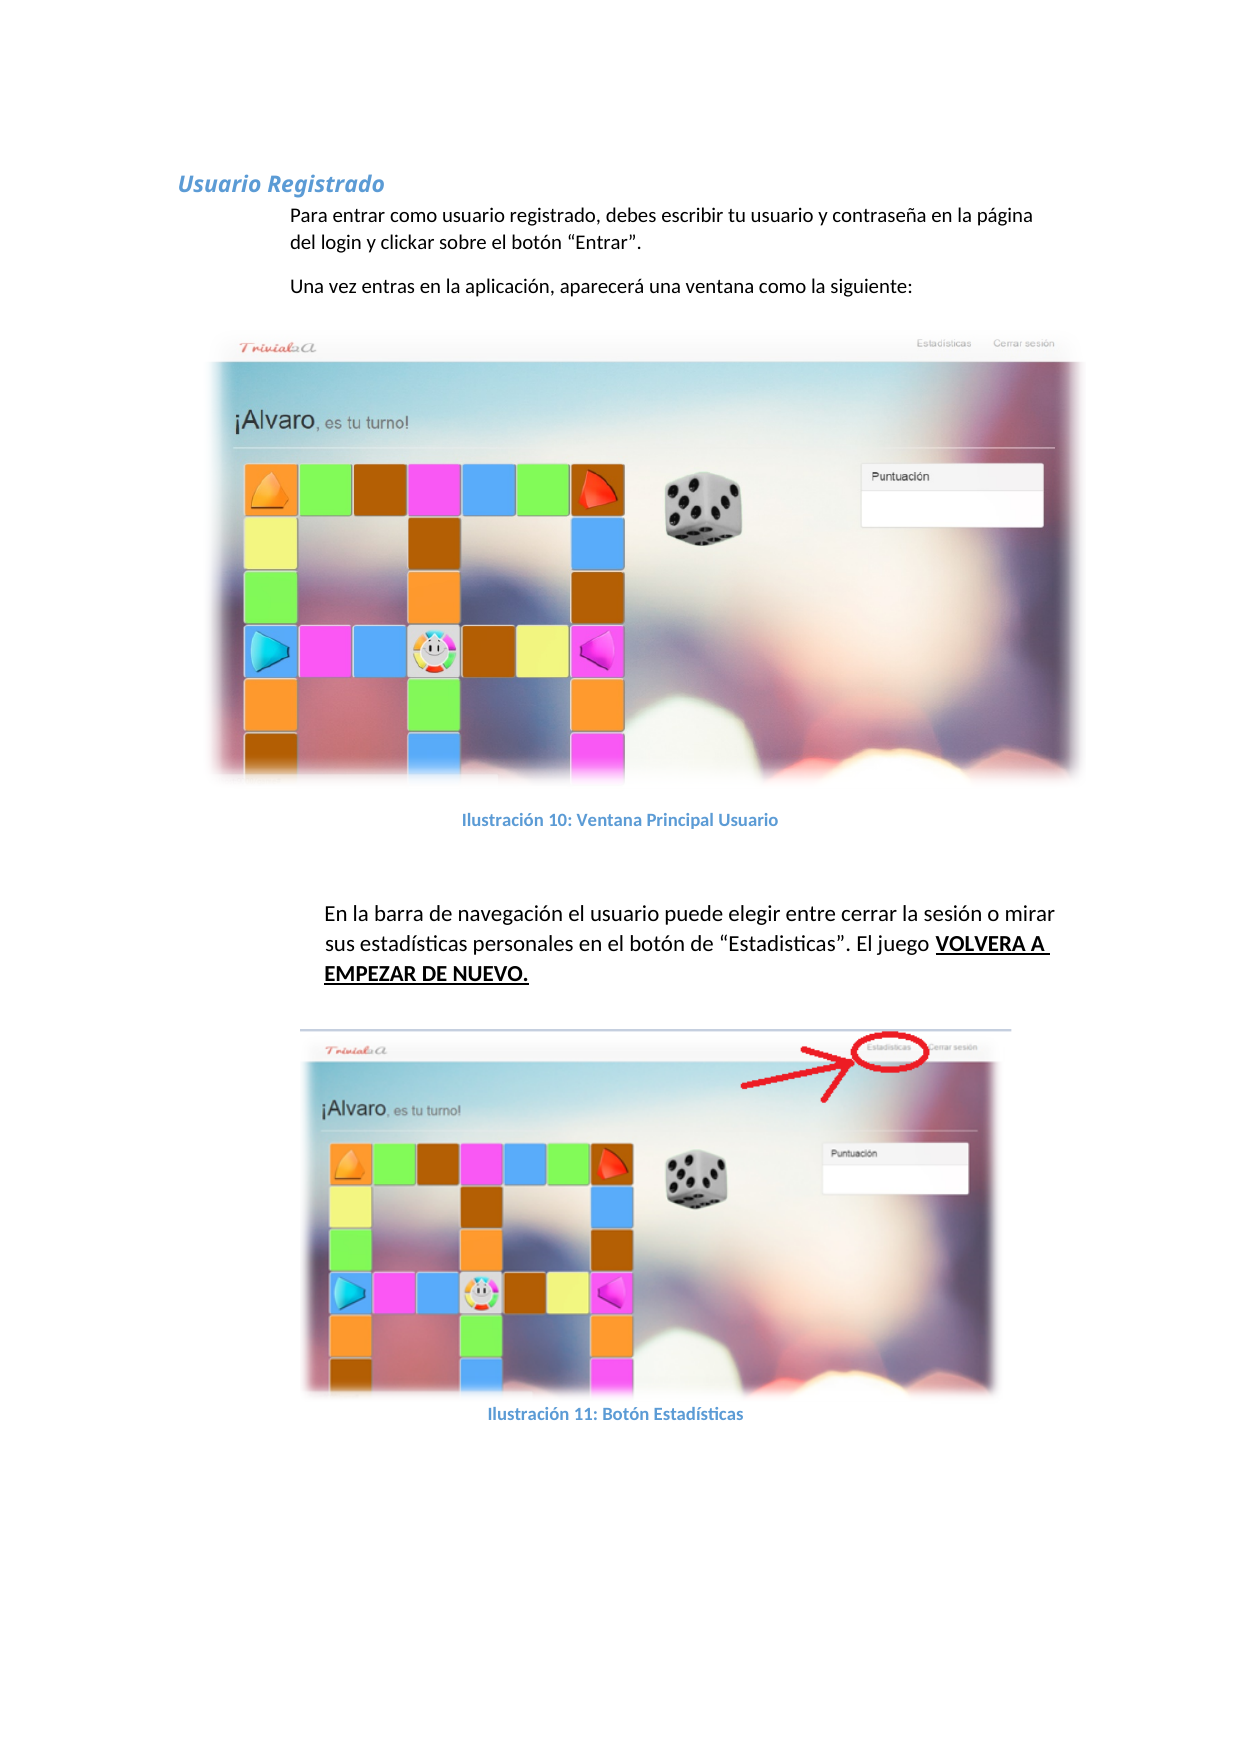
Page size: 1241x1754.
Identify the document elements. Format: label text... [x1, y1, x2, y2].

subtitle Usuario Registrado [177, 168, 1063, 200]
text En la barra de navegación el usuario puede elegir entre cerrar la sesión o mirar sus estadísticas personales en el botón de “Estadisticas”. El juego VOLVERA A EMPEZAR DE NUEVO. [324, 899, 1063, 987]
text Una vez entras en la aplicación, aparecerá una ventana como la siguiente: [290, 274, 1063, 299]
picture [300, 1029, 1012, 1421]
text Para entrar como usuario registrado, debes escribir tu usuario y contraseña en la página del login y clickar sobre el botón “Entrar”. [290, 202, 1063, 255]
picture [232, 353, 1059, 760]
